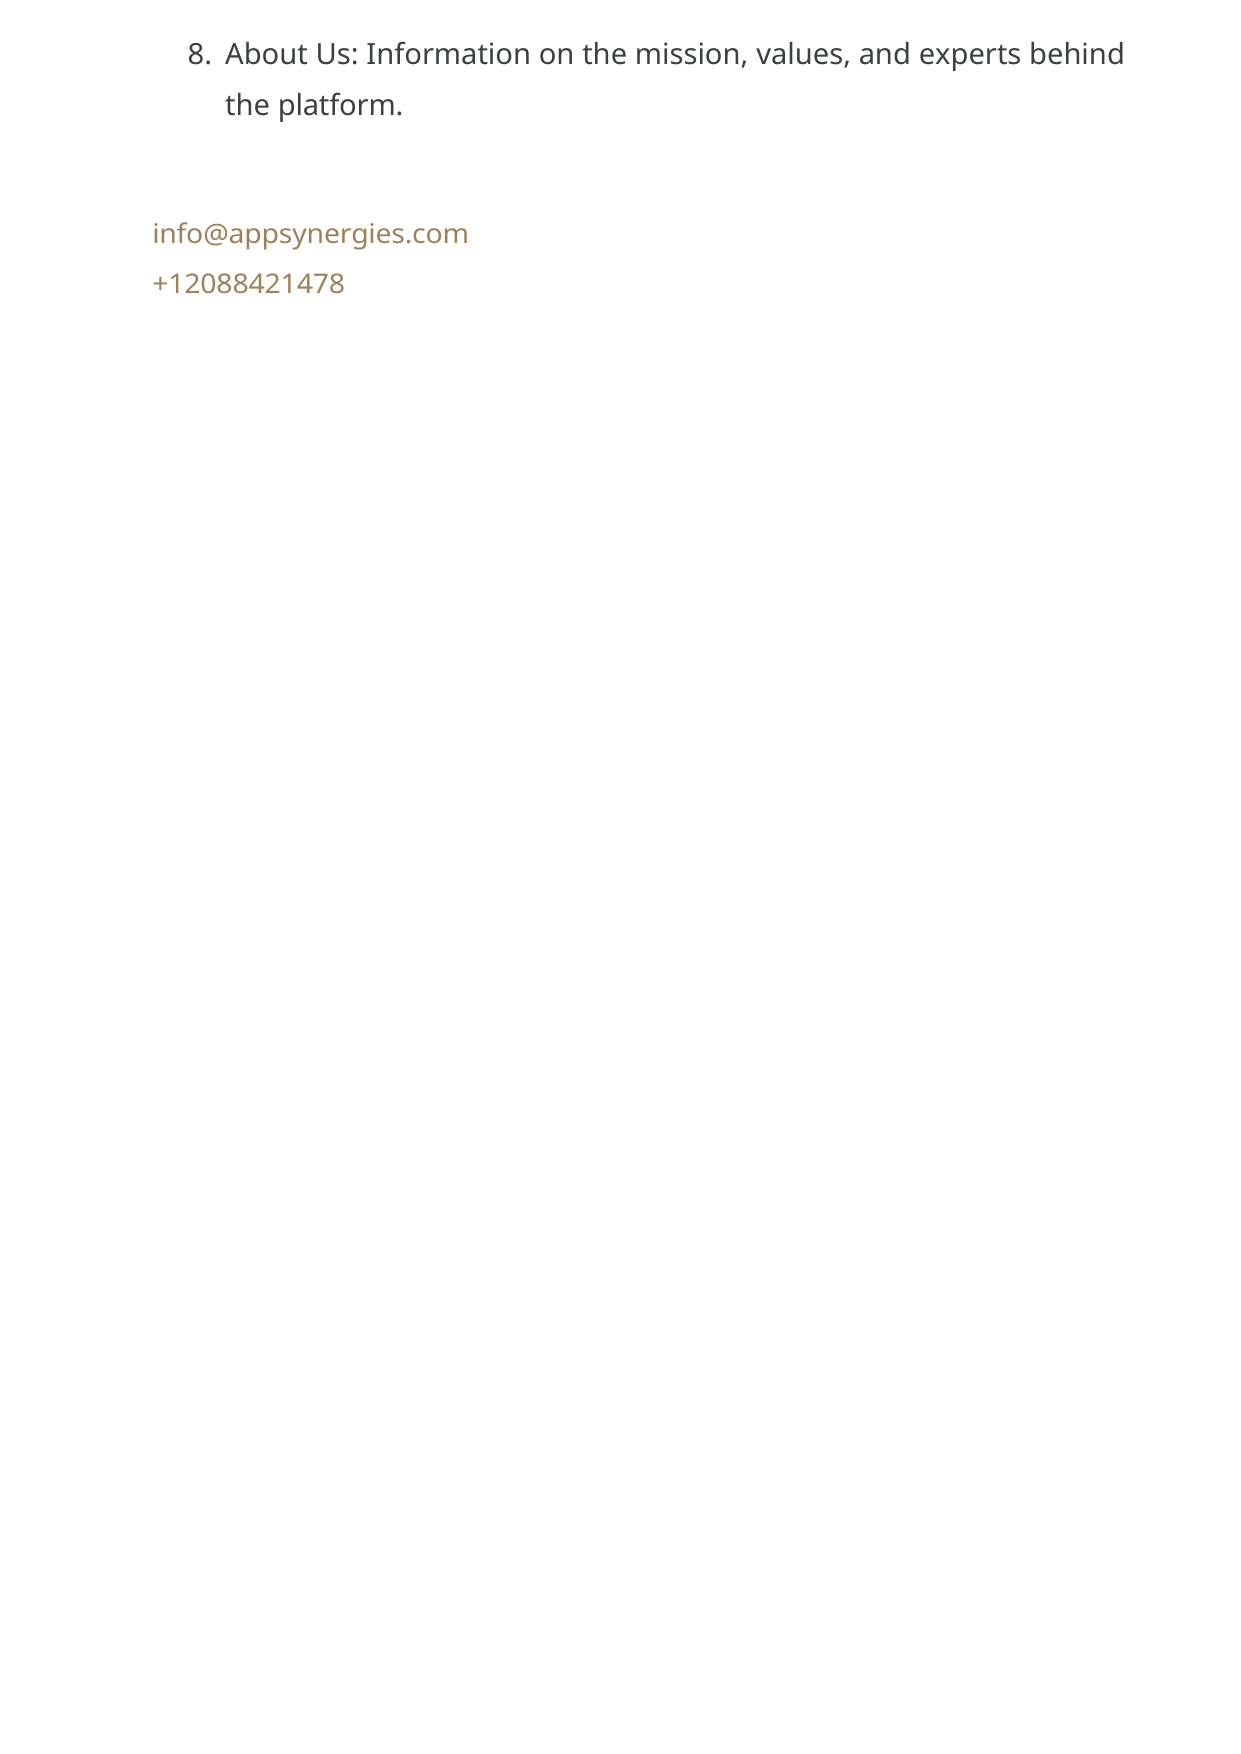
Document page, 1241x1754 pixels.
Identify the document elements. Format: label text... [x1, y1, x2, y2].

list About Us: Information on the mission, values, and experts behind the platform. [187, 33, 1135, 124]
text info@appsynergies.com [152, 214, 1240, 251]
text +12088421478 [152, 264, 1240, 301]
